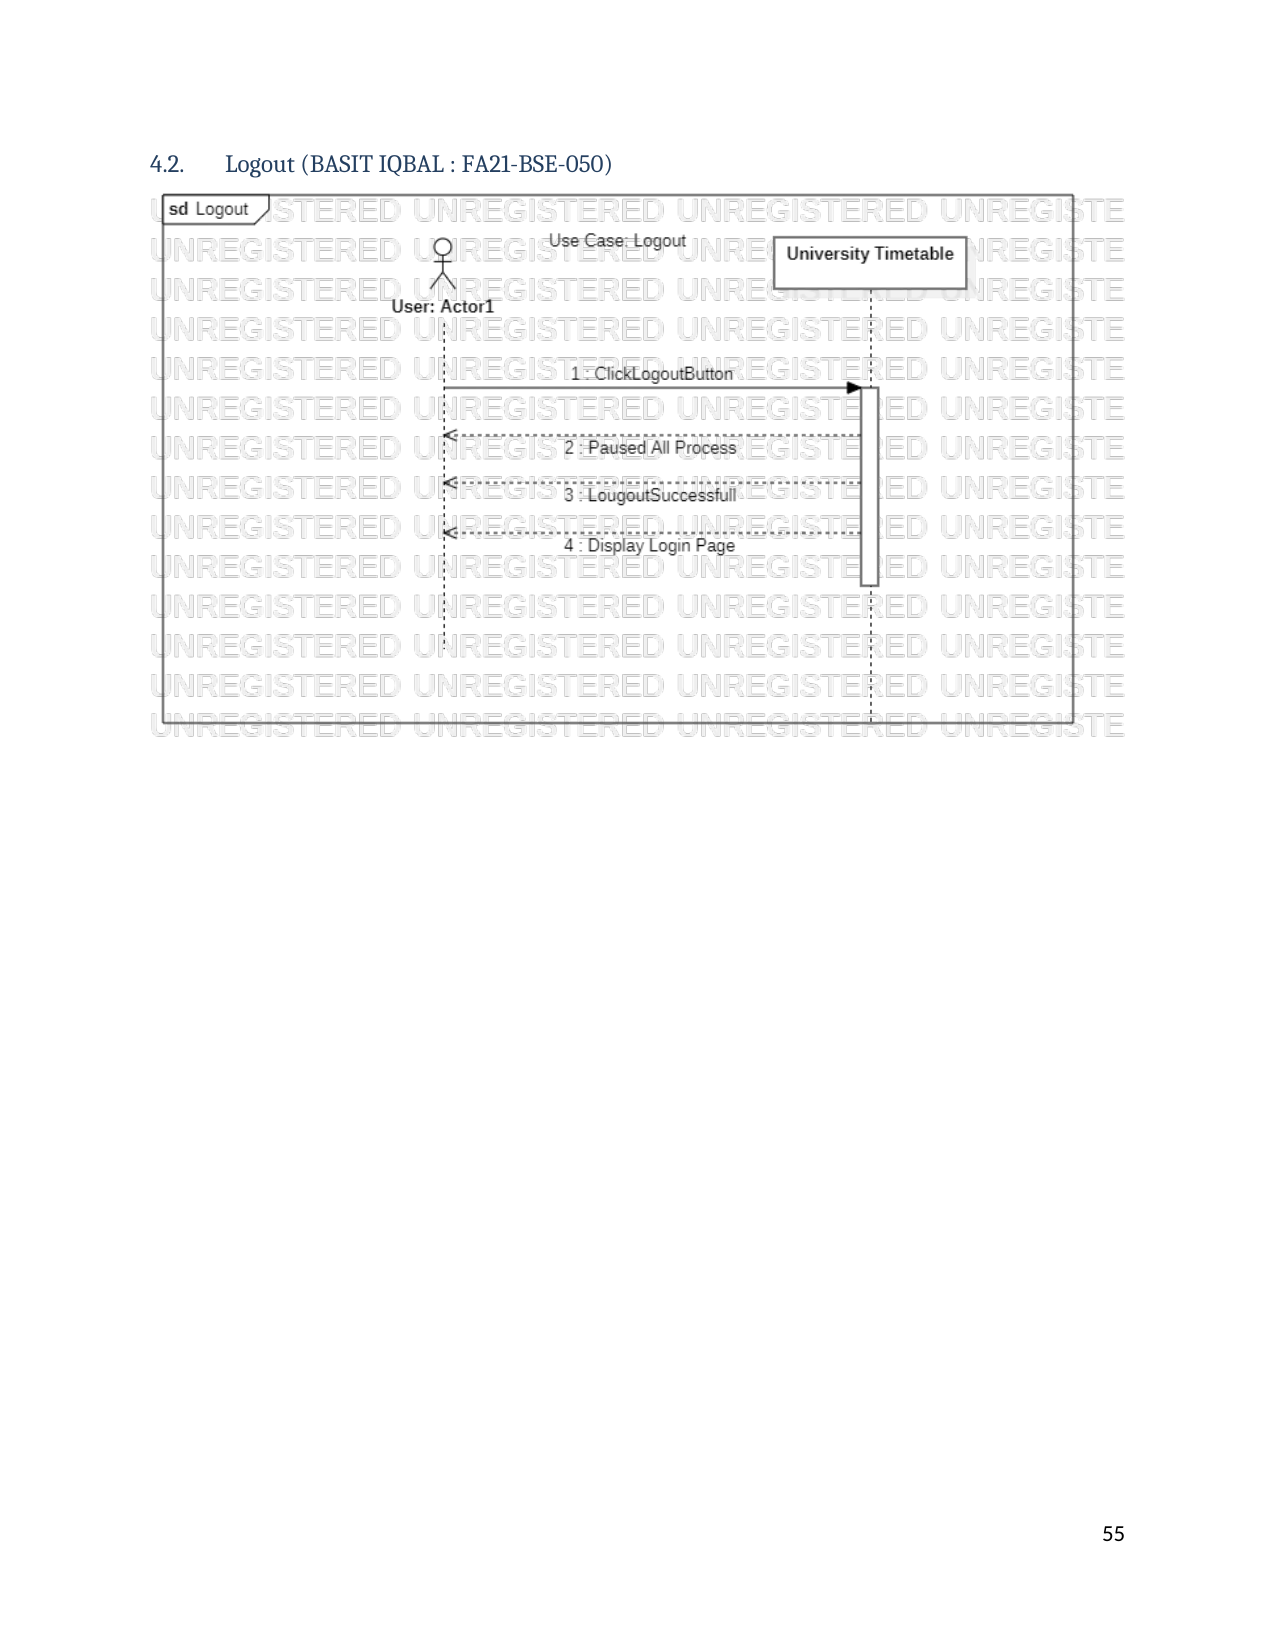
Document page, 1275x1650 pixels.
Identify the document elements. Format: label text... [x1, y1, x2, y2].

subtitle Logout (BASIT IQBAL : FA21-BSE-050) [150, 150, 1125, 179]
picture [150, 183, 1125, 776]
